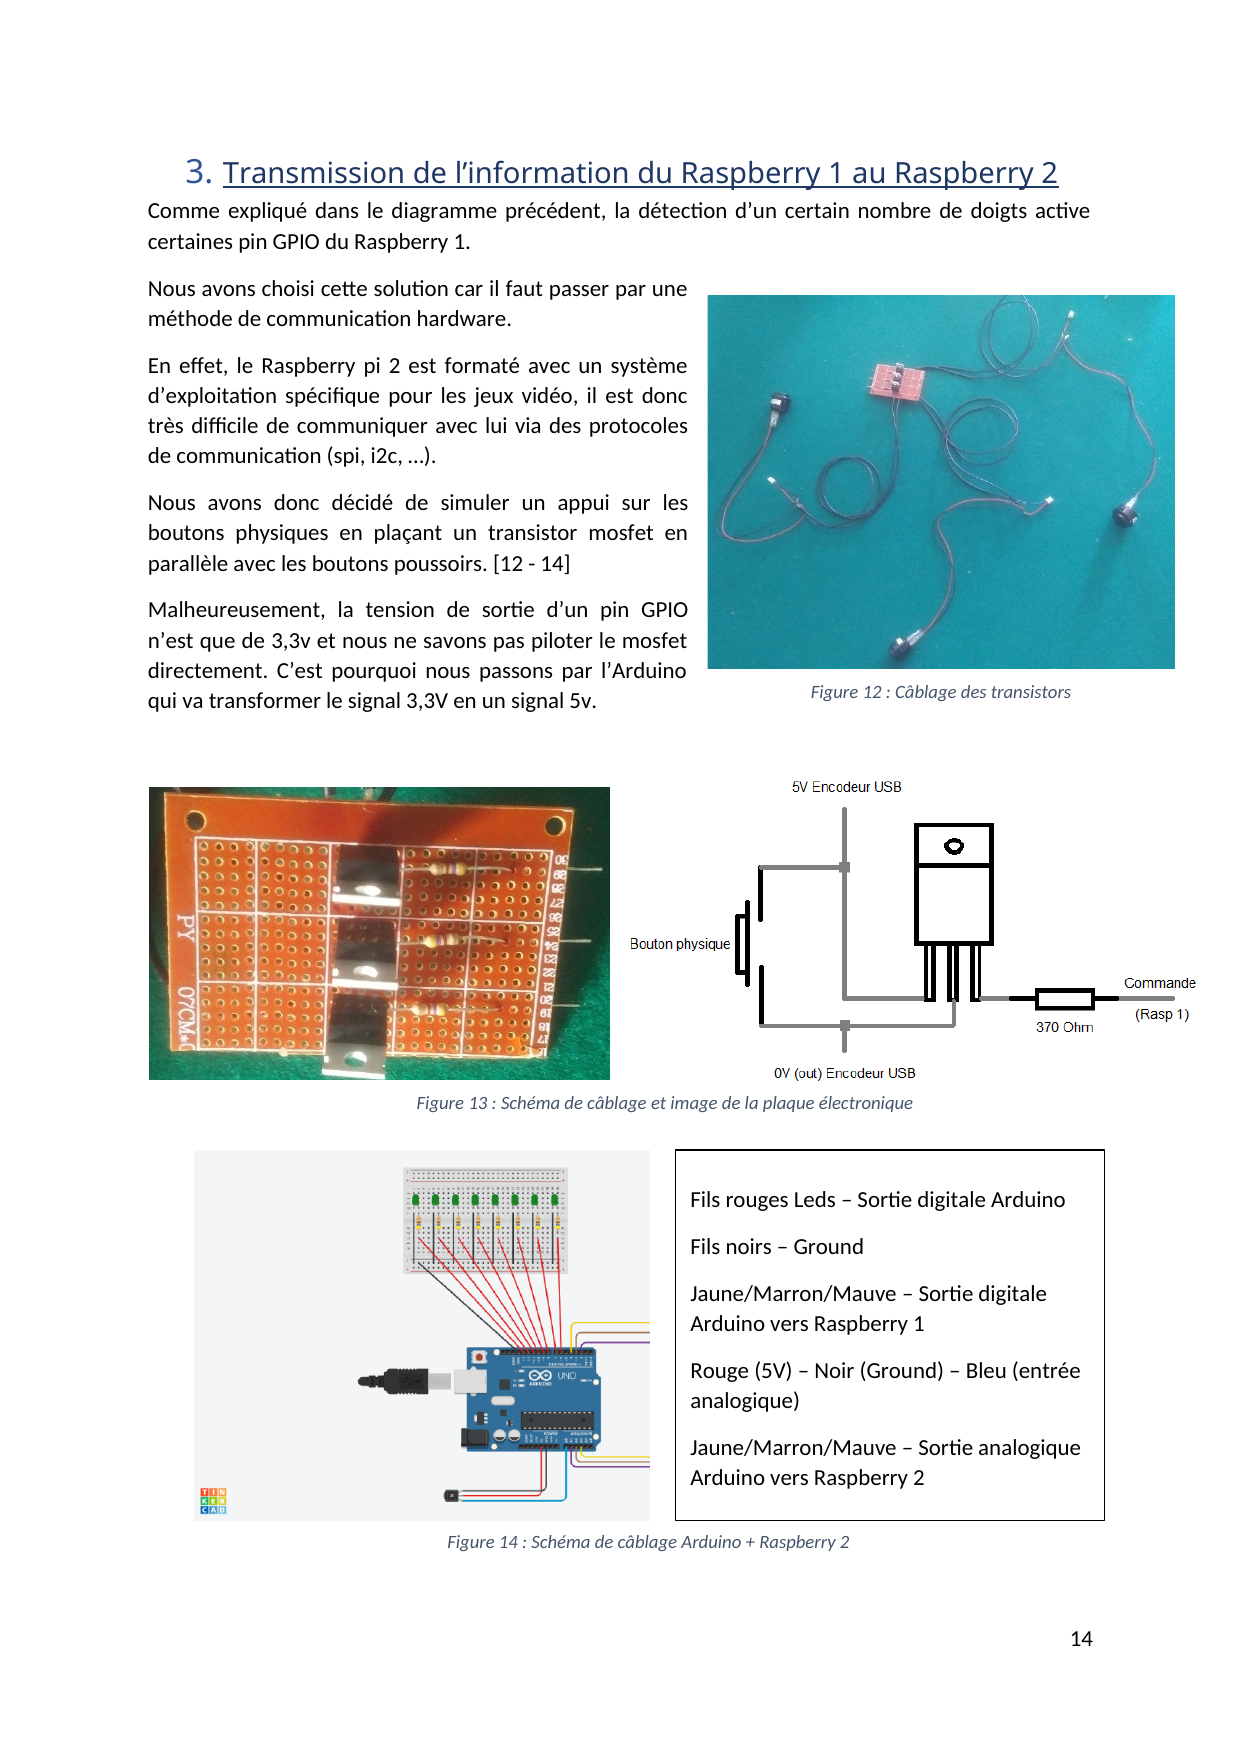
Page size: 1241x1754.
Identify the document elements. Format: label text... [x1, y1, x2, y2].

text Nous avons donc décidé de simuler un appui sur les boutons physiques en plaçant un transistor mosfet en parallèle avec les boutons poussoirs. [12 - 14] [148, 488, 706, 577]
text Malheureusement, la tension de sortie d’un pin GPIO n’est que de 3,3v et nous ne savons pas piloter le mosfet directement. C’est pourquoi nous passons par l’Arduino qui va transformer le signal 3,3V en un signal 5v. [148, 596, 1093, 714]
text Comme expliqué dans le diagramme précédent, la détection d’un certain nombre de doigts active certaines pin GPIO du Raspberry 1. [148, 197, 1093, 255]
text En effet, le Raspberry pi 2 est formaté avec un système d’exploitation spécifique pour les jeux vidéo, il est donc très difficile de communiquer avec lui via des protocoles de communication (spi, i2c, …). [148, 351, 706, 469]
text Nous avons choisi cette solution car il faut passer par une méthode de communication hardware. [148, 274, 1093, 332]
subtitle Transmission de l’information du Raspberry 1 au Raspberry 2 [185, 148, 1093, 193]
picture [618, 767, 1199, 1083]
picture [193, 1150, 650, 1521]
picture [147, 787, 610, 1079]
picture [706, 295, 1175, 667]
